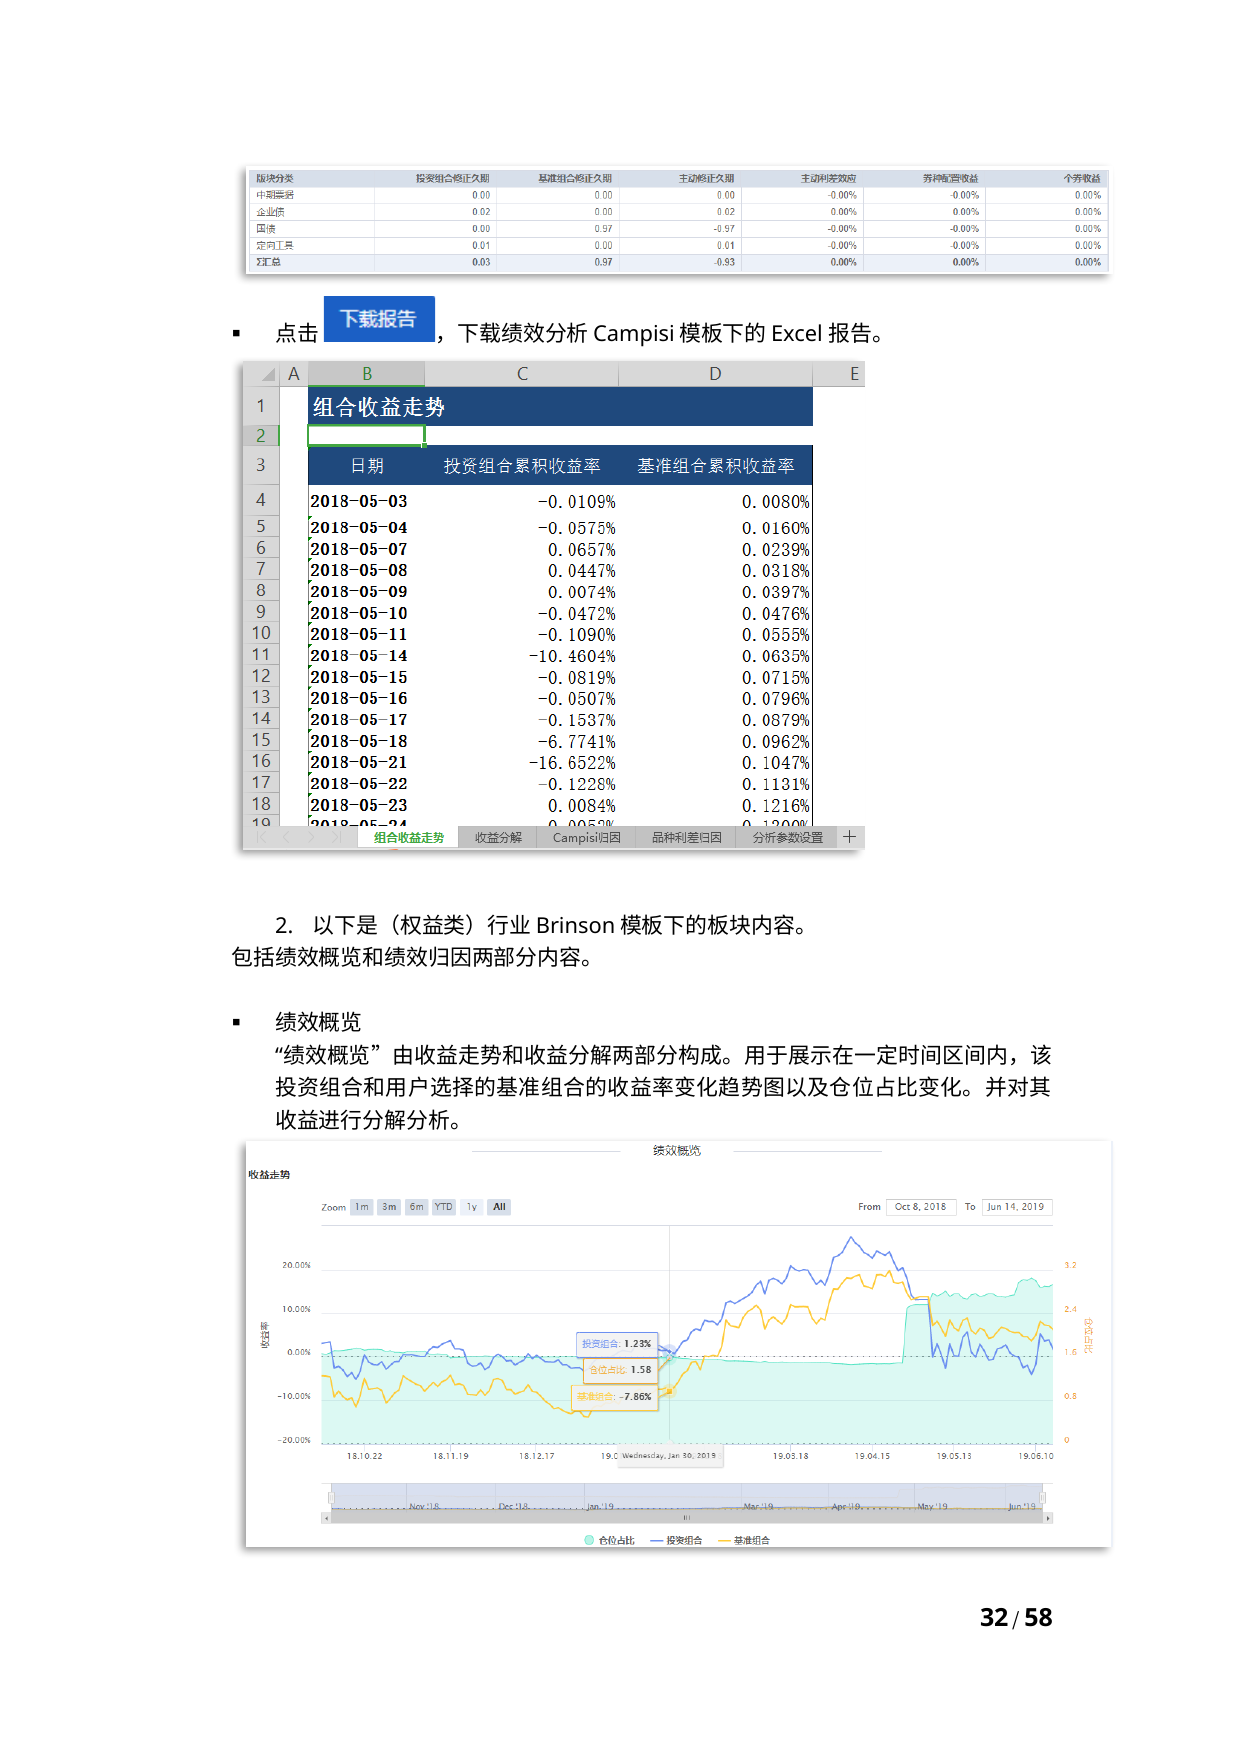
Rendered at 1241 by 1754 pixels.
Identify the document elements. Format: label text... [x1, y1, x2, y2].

picture [323, 296, 436, 342]
list 绩效概览 [231, 1005, 1053, 1037]
list 以下是（权益类）行业Brinson模板下的板块内容。 [275, 907, 1053, 940]
picture [246, 1141, 1113, 1547]
picture [243, 361, 865, 850]
picture [246, 166, 1113, 274]
list “绩效概览”由收益走势和收益分解两部分构成。用于展示在一定时间区间内，该投资组合和用户选择的基准组合的收益率变化趋势图以及仓位占比变化。并对其收益进行分解分析。 [275, 1037, 1053, 1135]
list 包括绩效概览和绩效归因两部分内容。 [187, 940, 1053, 972]
list 点击 ，下载绩效分析Campisi模板下的Excel 报告。 [231, 290, 1053, 355]
